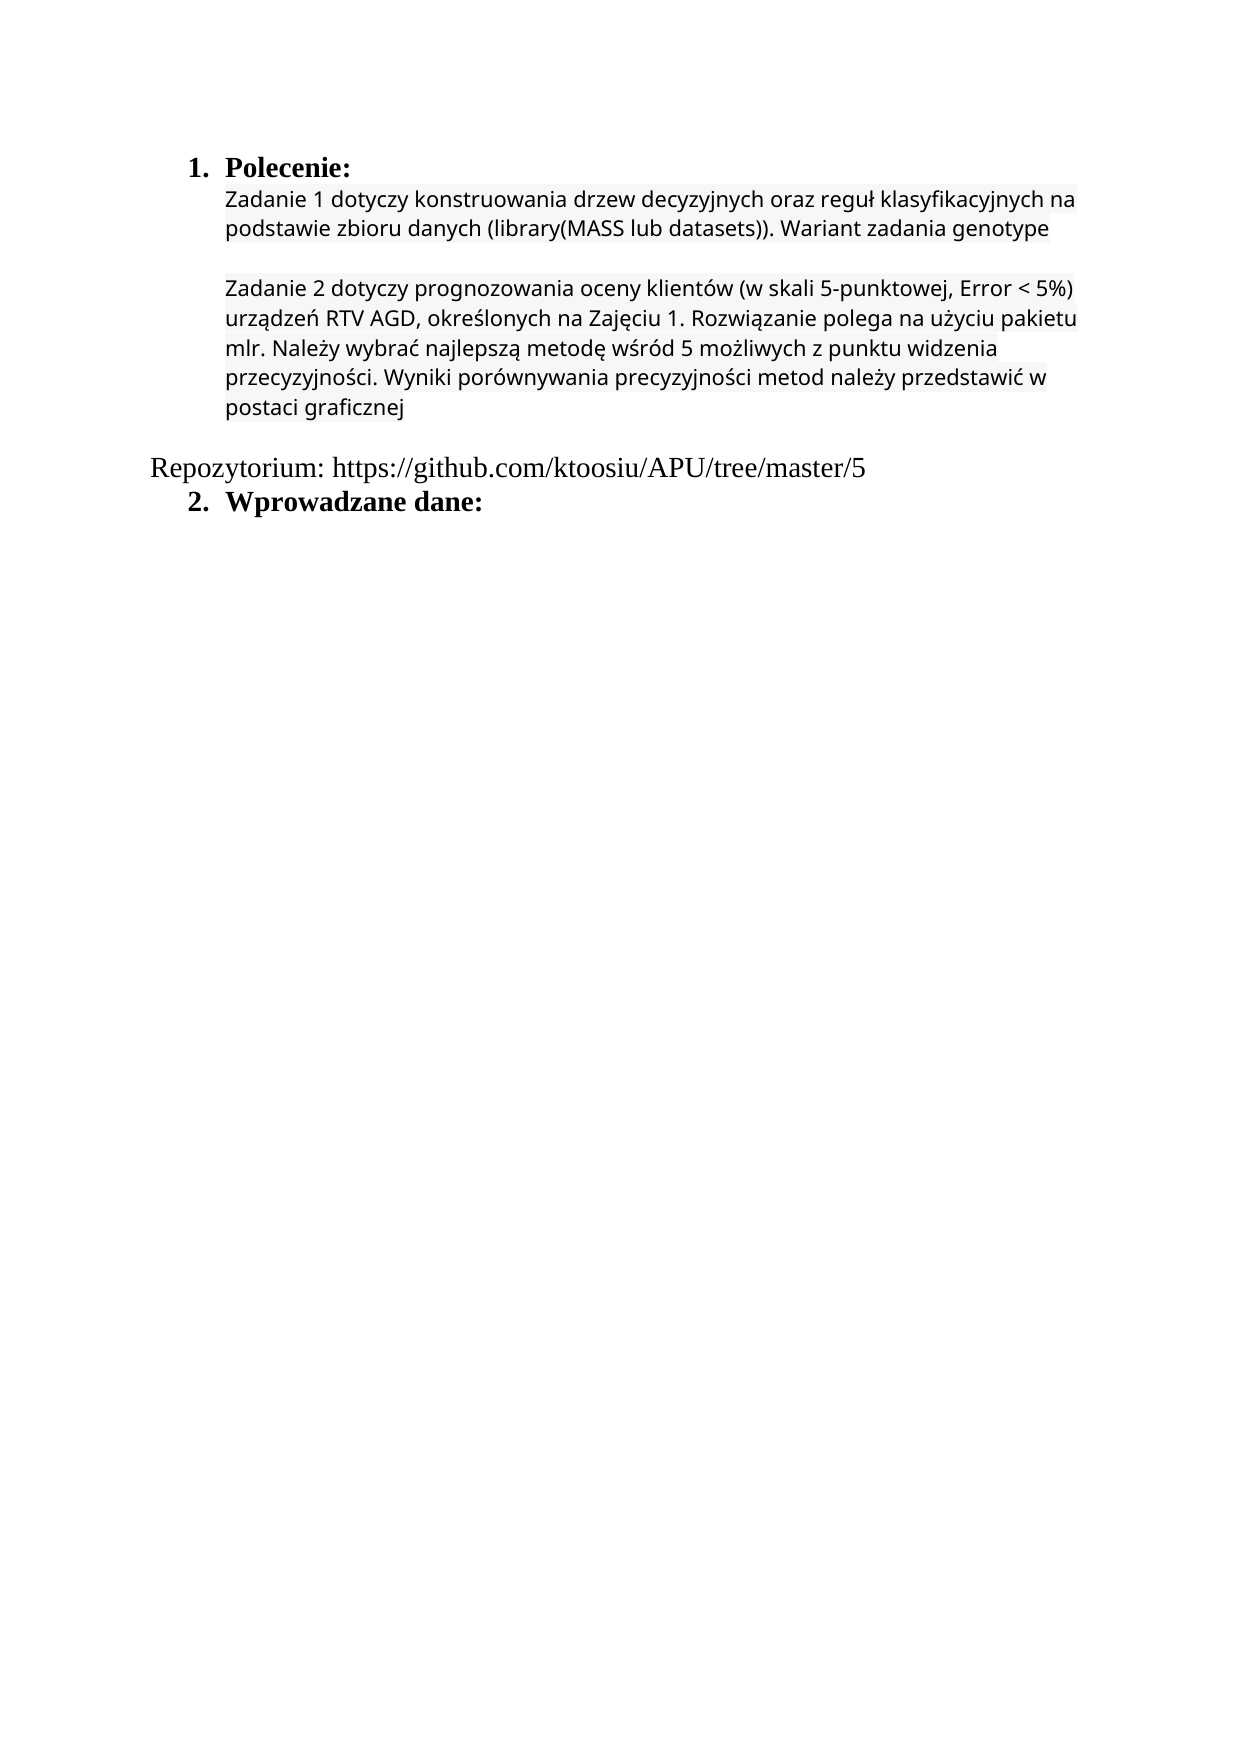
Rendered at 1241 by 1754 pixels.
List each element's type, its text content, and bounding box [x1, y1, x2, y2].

list Wprowadzane dane: [187, 484, 1090, 518]
list Zadanie 1 dotyczy konstruowania drzew decyzyjnych oraz reguł klasyfikacyjnych na podstawie zbioru danych (library(MASS lub datasets)). Wariant zadania genotype [225, 183, 1090, 243]
list Polecenie: [187, 150, 1090, 183]
text Zadanie 2 dotyczy prognozowania oceny klientów (w skali 5-punktowej, Error < 5%) urządzeń RTV AGD, określonych na Zajęciu 1. Rozwiązanie polega na użyciu pakietu mlr. Należy wybrać najlepszą metodę wśród 5 możliwych z punktu widzenia przecyzyjności. Wyniki porównywania precyzyjności metod należy przedstawić w postaci graficznej [225, 273, 1090, 422]
text Repozytorium: https://github.com/ktoosiu/APU/tree/master/5 [150, 451, 1090, 484]
